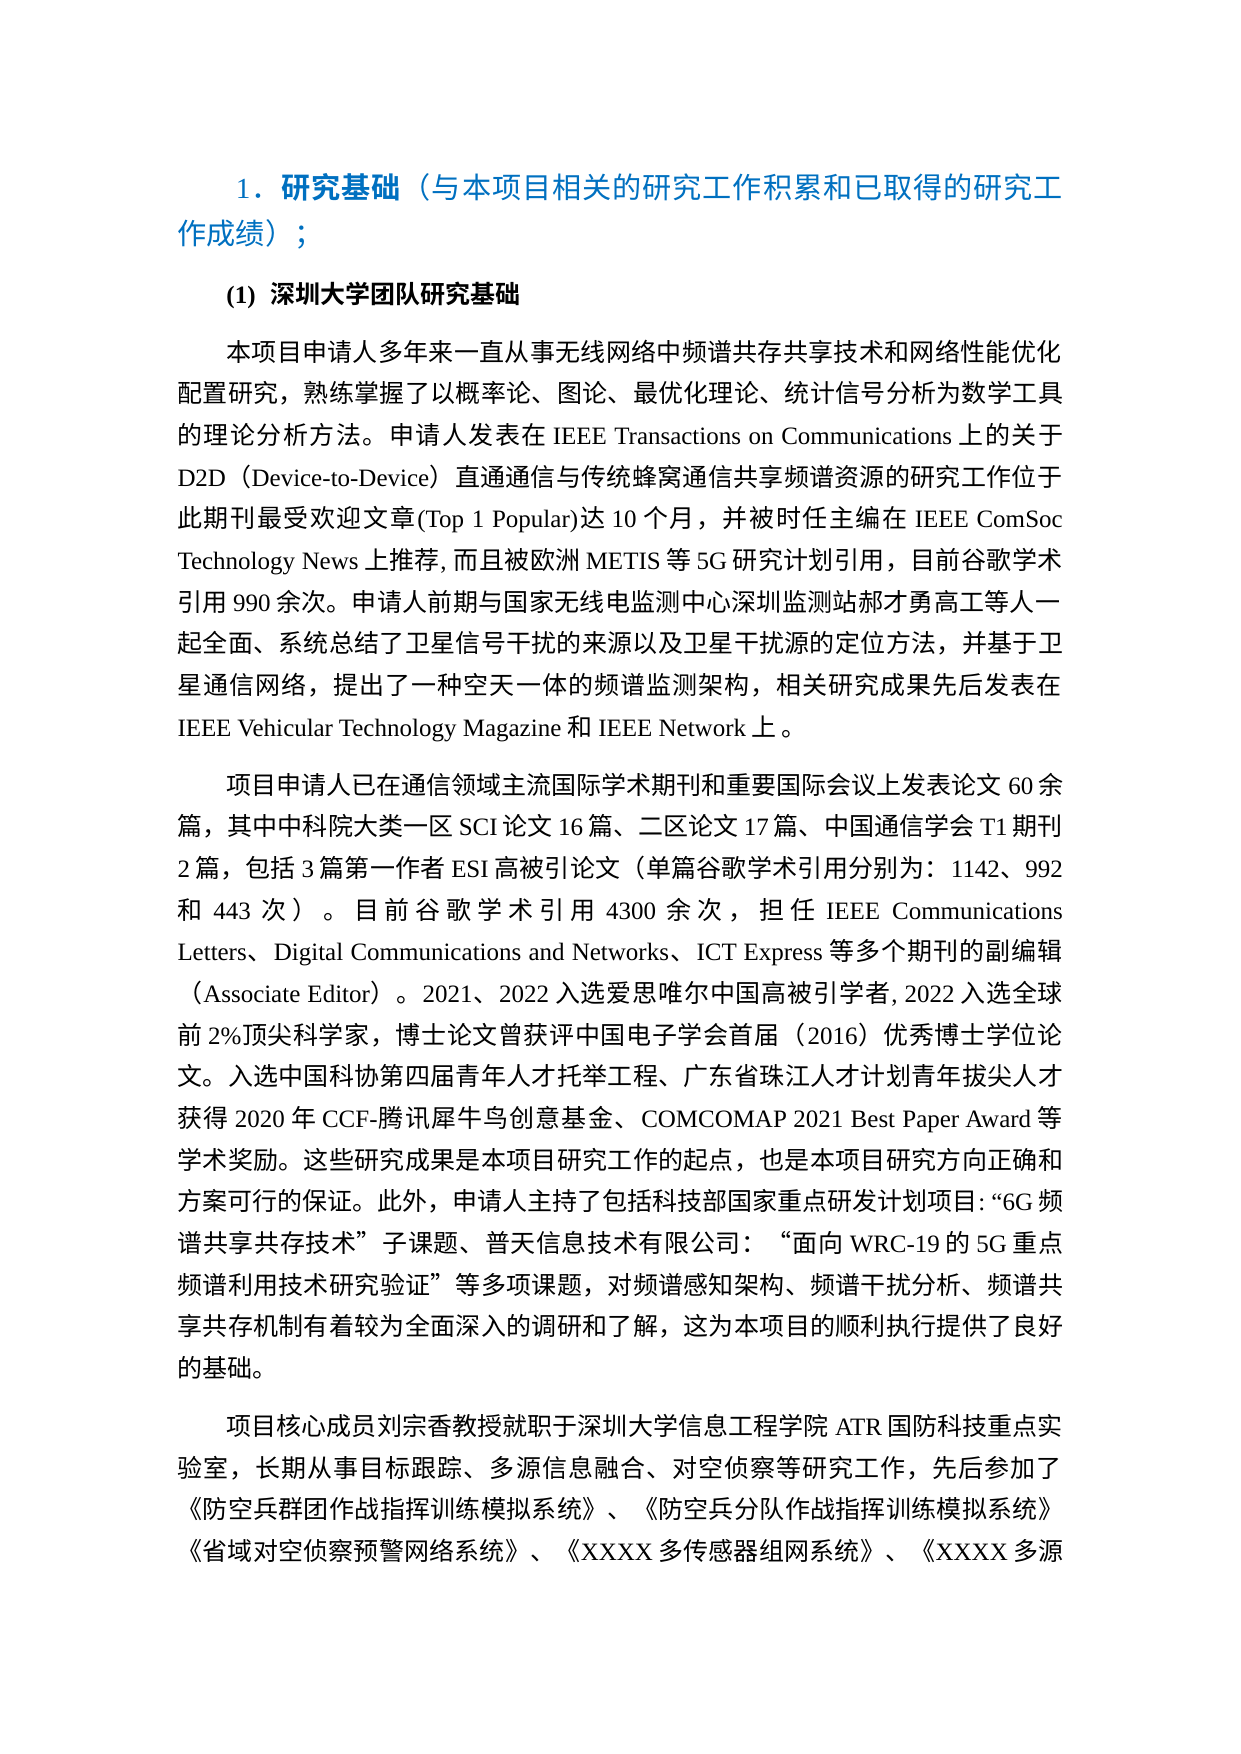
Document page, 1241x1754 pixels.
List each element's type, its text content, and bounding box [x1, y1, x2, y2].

text 项目申请人已在通信领域主流国际学术期刊和重要国际会议上发表论文60余篇，其中中科院大类一区SCI论文16篇、二区论文17篇、中国通信学会T1期刊2篇，包括3篇第一作者ESI高被引论文（单篇谷歌学术引用分别为：1142、992和443次）。目前谷歌学术引用4300余次，担任IEEE Communications Letters、Digital Communications and Networks、ICT Express等多个期刊的副编辑（Associate Editor）。2021、2022入选爱思唯尔中国高被引学者, 2022入选全球前2%顶尖科学家，博士论文曾获评中国电子学会首届（2016）优秀博士学位论文。入选中国科协第四届青年人才托举工程、广东省珠江人才计划青年拔尖人才，获得2020年CCF-腾讯犀牛鸟创意基金、COMCOMAP 2021 Best Paper Award等学术奖励。这些研究成果是本项目研究工作的起点，也是本项目研究方向正确和方案可行的保证。此外，申请人主持了包括科技部国家重点研发计划项目: “6G频谱共享共存技术”子课题、普天信息技术有限公司：“面向WRC-19的5G重点频谱利用技术研究验证”等多项课题，对频谱感知架构、频谱干扰分析、频谱共享共存机制有着较为全面深入的调研和了解，这为本项目的顺利执行提供了良好的基础。 [177, 761, 1063, 1386]
text 1．研究基础（与本项目相关的研究工作积累和已取得的研究工作成绩）； [177, 162, 1063, 254]
text 本项目申请人多年来一直从事无线网络中频谱共存共享技术和网络性能优化配置研究，熟练掌握了以概率论、图论、最优化理论、统计信号分析为数学工具的理论分析方法。申请人发表在IEEE Transactions on Communications上的关于D2D（Device-to-Device）直通通信与传统蜂窝通信共享频谱资源的研究工作位于此期刊最受欢迎文章(Top 1 Popular)达10个月，并被时任主编在IEEE ComSoc Technology News上推荐, 而且被欧洲METIS等5G研究计划引用，目前谷歌学术引用990余次。申请人前期与国家无线电监测中心深圳监测站郝才勇高工等人一起全面、系统总结了卫星信号干扰的来源以及卫星干扰源的定位方法，并基于卫星通信网络，提出了一种空天一体的频谱监测架构，相关研究成果先后发表在IEEE Vehicular Technology Magazine 和 IEEE Network上 。 [177, 328, 1063, 744]
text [177, 1402, 1063, 1569]
list 深圳大学团队研究基础 [226, 270, 1063, 312]
